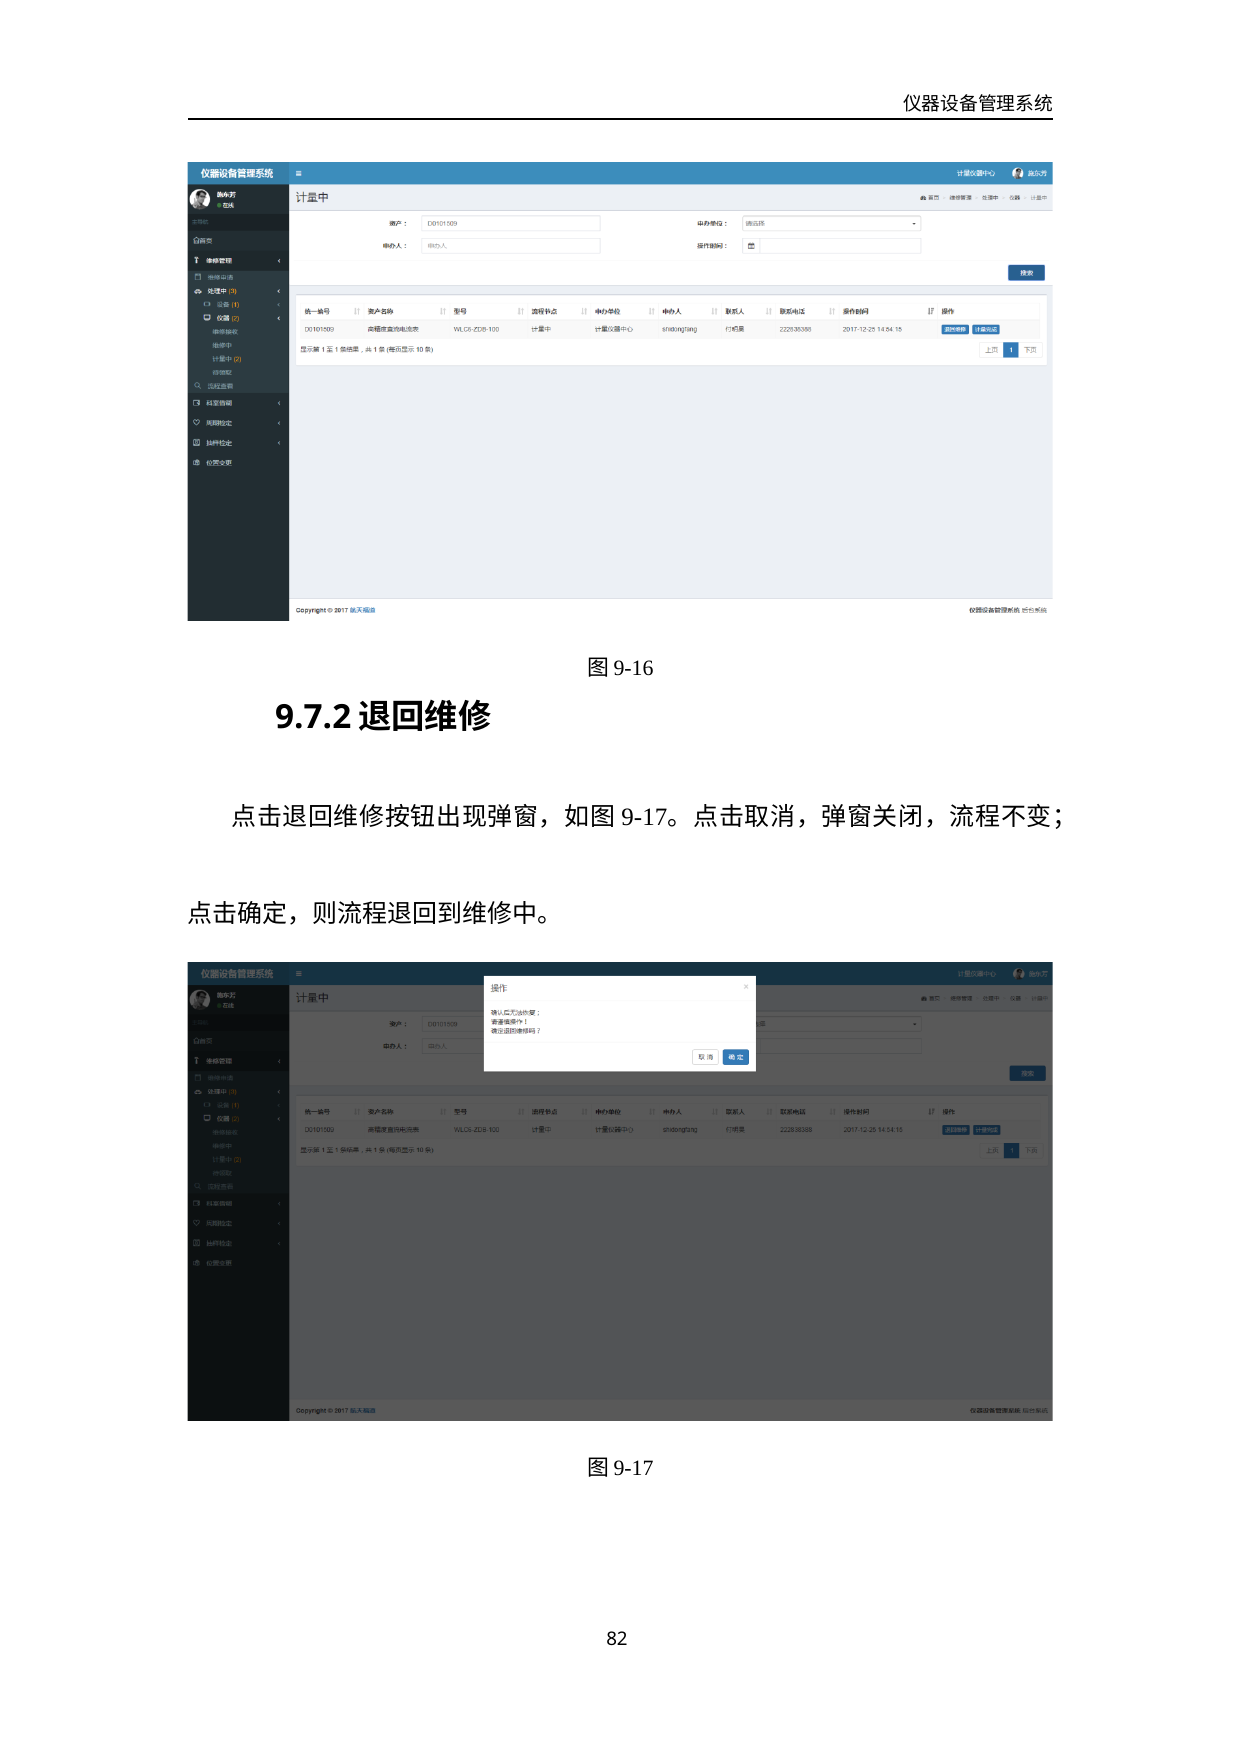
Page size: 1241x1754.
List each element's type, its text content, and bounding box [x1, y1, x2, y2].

picture [187, 162, 1053, 621]
text 图9-17 [187, 1450, 1053, 1482]
picture [187, 962, 1053, 1421]
text 图9-16 [187, 649, 1053, 682]
subtitle 9.7.2退回维修 [275, 682, 1053, 747]
text 点击退回维修按钮出现弹窗，如图9-17。点击取消，弹窗关闭，流程不变；点击确定，则流程退回到维修中。 [187, 782, 1053, 944]
